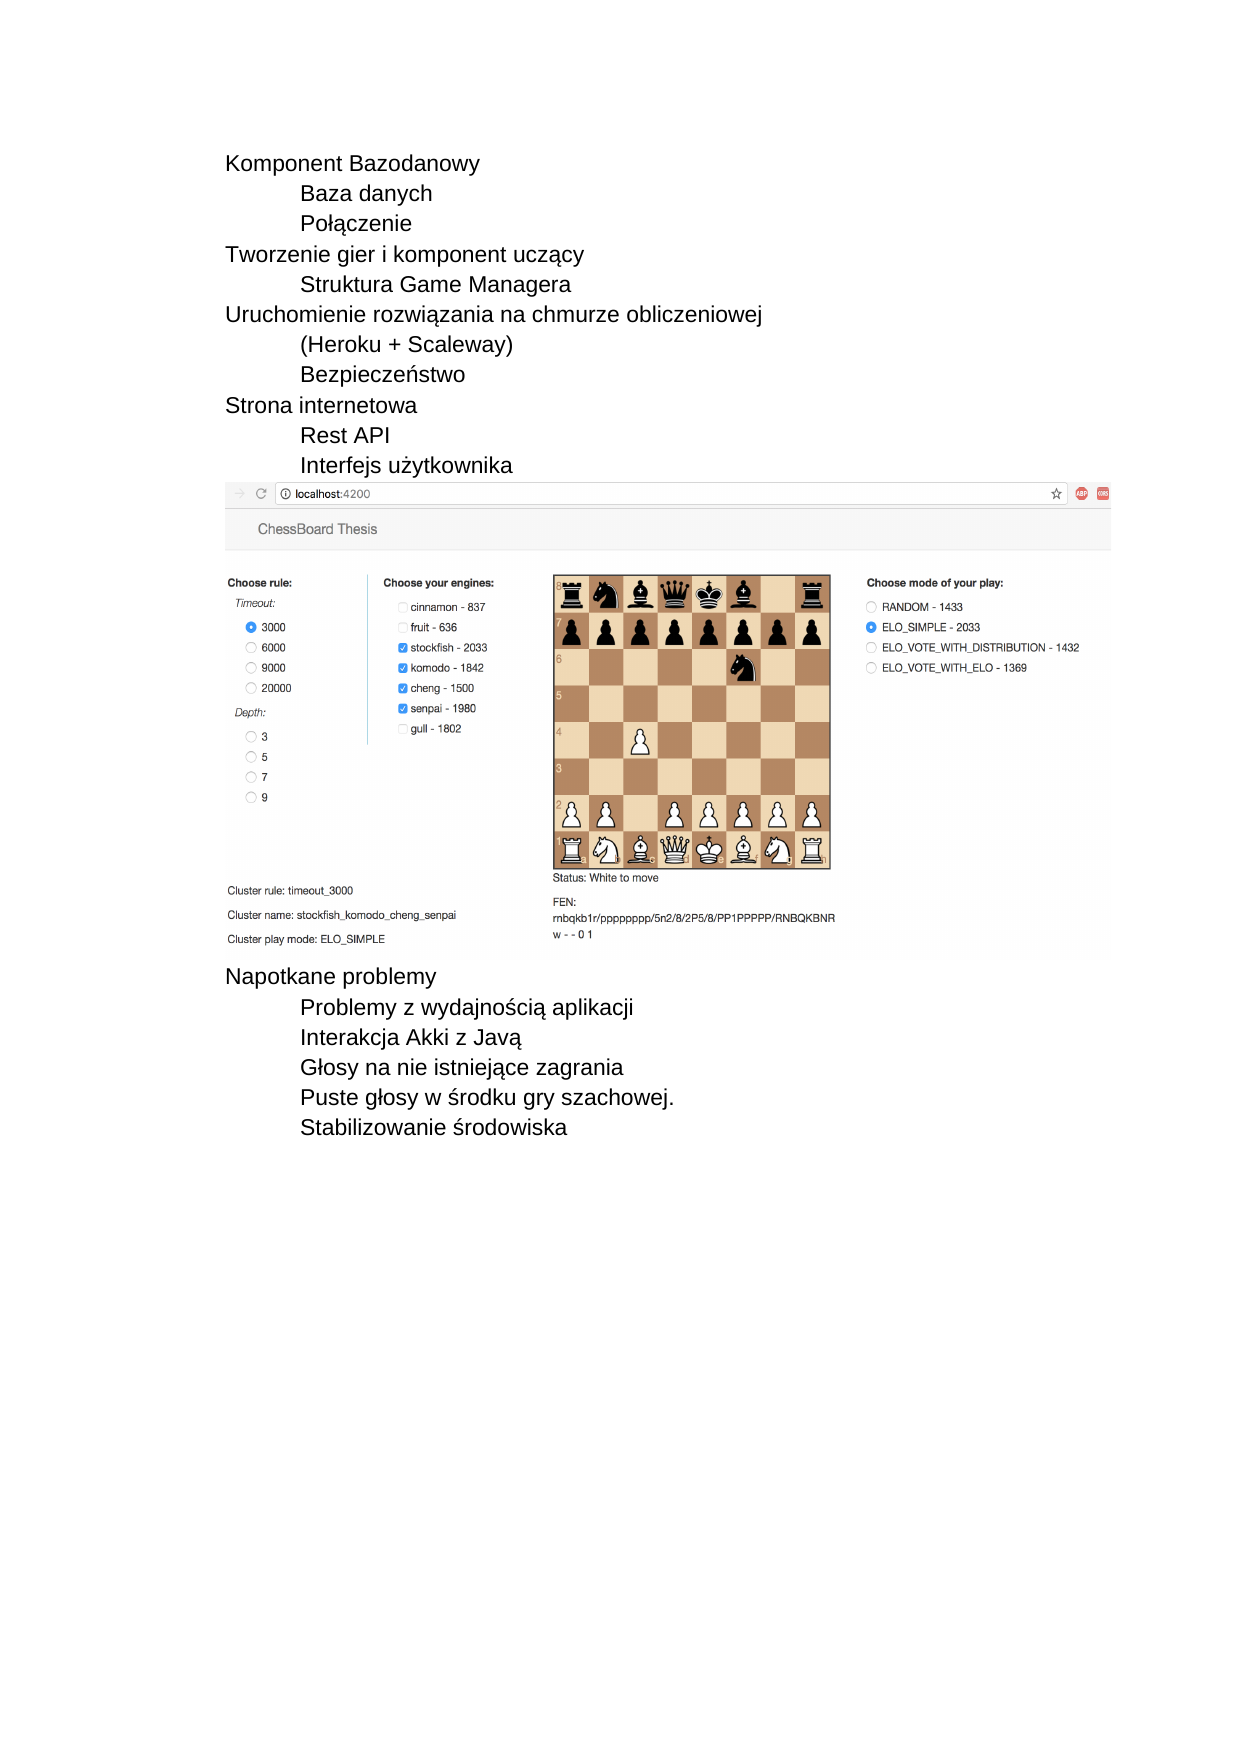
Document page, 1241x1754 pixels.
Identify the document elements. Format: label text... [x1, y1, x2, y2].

text Puste głosy w środku gry szachowej. [150, 1084, 1090, 1110]
text Stabilizowanie środowiska [150, 1114, 1090, 1141]
text Problemy z wydajnością aplikacji [150, 993, 1090, 1020]
text Tworzenie gier i komponent uczący [150, 241, 1090, 267]
text Napotkane problemy [150, 963, 1090, 989]
text Struktura Game Managera [150, 271, 1090, 297]
text Połączenie [150, 210, 1090, 237]
picture [225, 482, 1112, 960]
text Strona internetowa [150, 392, 1090, 418]
text Baza danych [150, 180, 1090, 207]
text Interfejs użytkownika [150, 452, 1090, 478]
text Komponent Bazodanowy [150, 150, 1090, 176]
text Bezpieczeństwo [150, 361, 1090, 388]
text Interakcja Akki z Javą [150, 1024, 1090, 1050]
text (Heroku + Scaleway) [150, 331, 1090, 358]
text Uruchomienie rozwiązania na chmurze obliczeniowej [150, 301, 1090, 327]
text Rest API [150, 422, 1090, 448]
text Głosy na nie istniejące zagrania [150, 1054, 1090, 1080]
